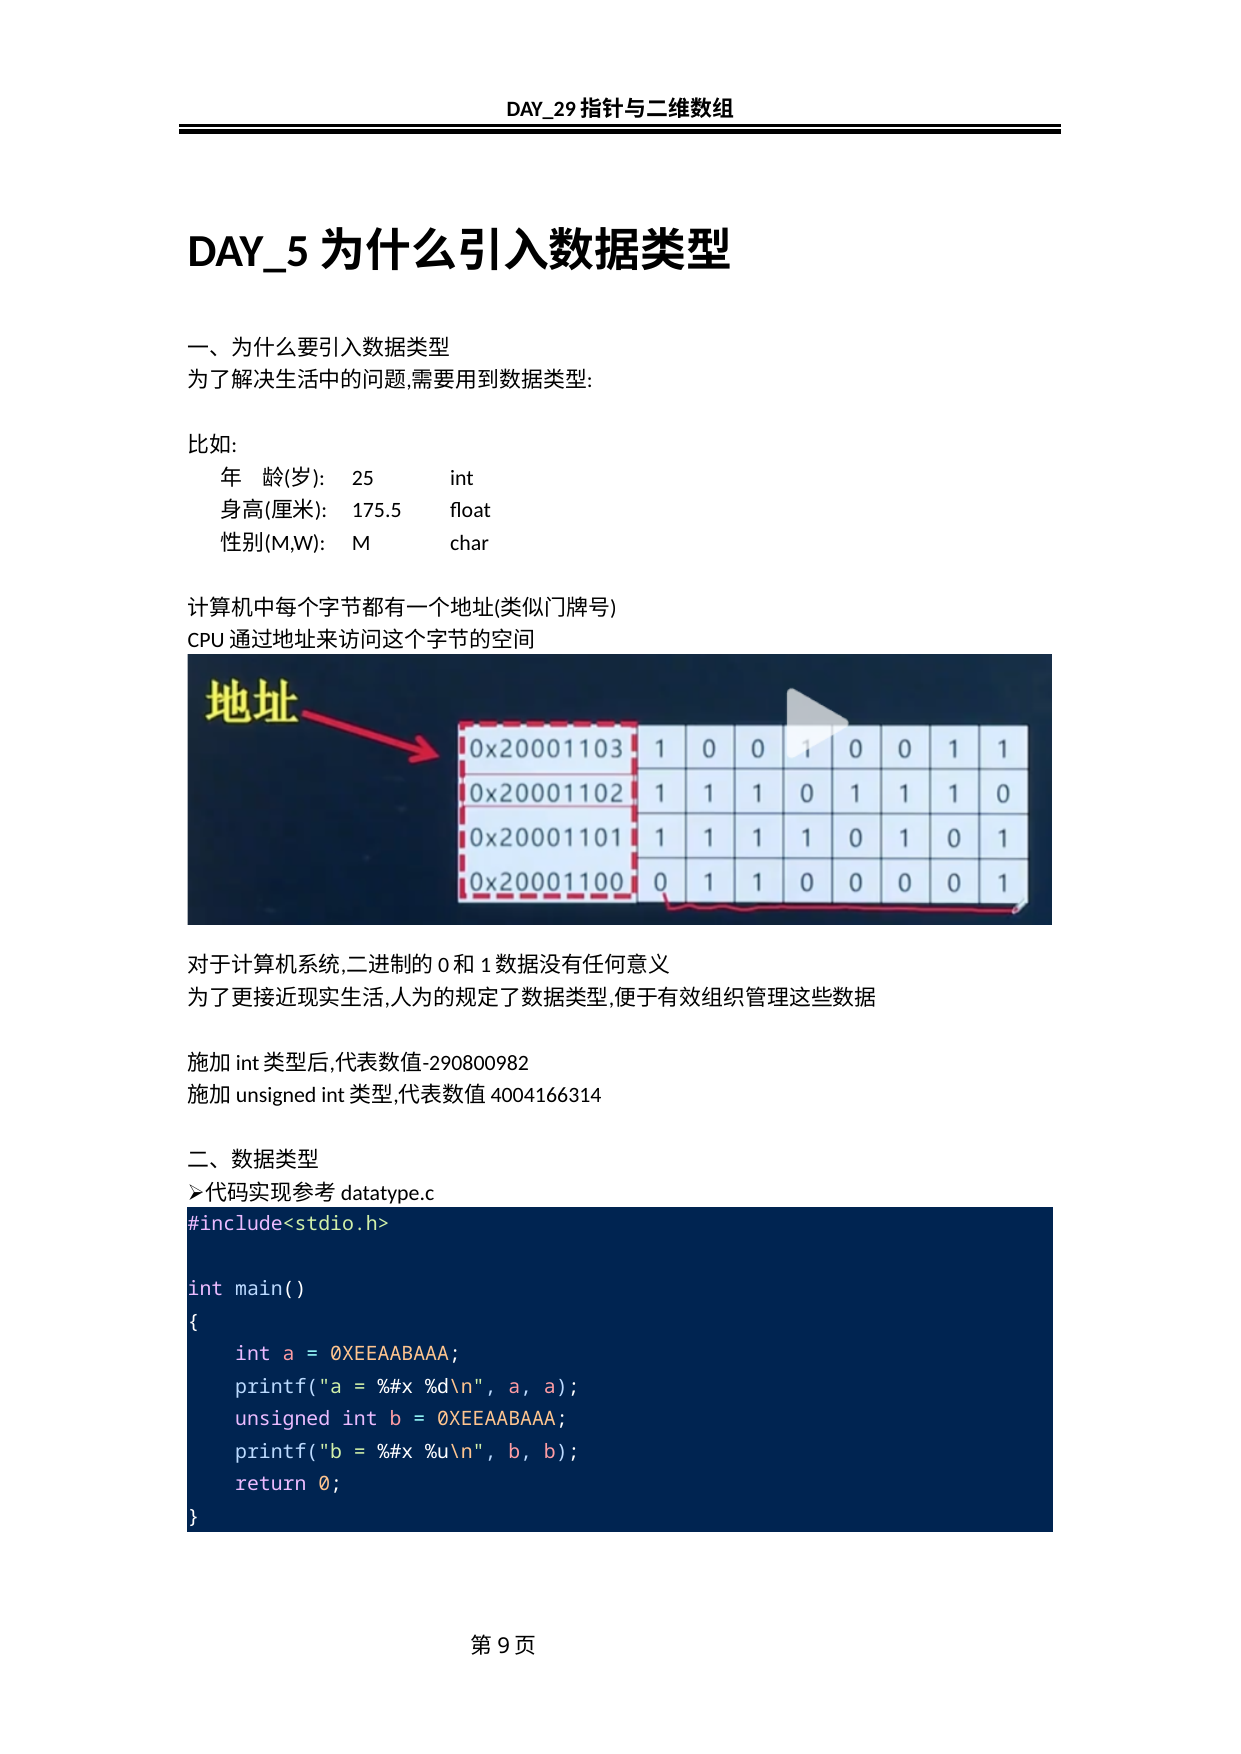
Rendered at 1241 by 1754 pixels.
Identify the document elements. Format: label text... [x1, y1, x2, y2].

text } [187, 1499, 1053, 1532]
text 施加int类型后,代表数值-290800982 [187, 1044, 1053, 1077]
text 计算机中每个字节都有一个地址(类似门牌号) [187, 589, 1053, 622]
text int main() [187, 1272, 1053, 1304]
text 一、为什么要引入数据类型 [187, 329, 1053, 362]
text 施加unsigned int类型,代表数值4004166314 [187, 1077, 1053, 1109]
text { [187, 1304, 1053, 1337]
text #include<stdio.h> [187, 1207, 1053, 1239]
list 数据类型 [187, 1142, 1053, 1174]
list 代码实现参考datatype.c [187, 1174, 1053, 1207]
text 身高(厘米): 175.5 float [187, 492, 1053, 524]
text 性别(M,W): M char [187, 524, 1053, 557]
text unsigned int b = 0XEEAABAAA; [187, 1402, 1053, 1434]
text 比如: [187, 427, 1053, 459]
text CPU通过地址来访问这个字节的空间 [187, 622, 1053, 654]
text 为了更接近现实生活,人为的规定了数据类型,便于有效组织管理这些数据 [187, 979, 1053, 1012]
text int a = 0XEEAABAAA; [187, 1337, 1053, 1369]
text return 0; [187, 1467, 1053, 1499]
text 为了解决生活中的问题,需要用到数据类型: [187, 362, 1053, 394]
text printf("b = %#x %u\n", b, b); [187, 1434, 1053, 1467]
text printf("a = %#x %d\n", a, a); [187, 1369, 1053, 1402]
text 对于计算机系统,二进制的0和1数据没有任何意义 [187, 947, 1053, 979]
text 年 龄(岁): 25 int [187, 459, 1053, 492]
subtitle DAY_5 为什么引入数据类型 [187, 197, 1053, 295]
picture [187, 654, 1052, 925]
